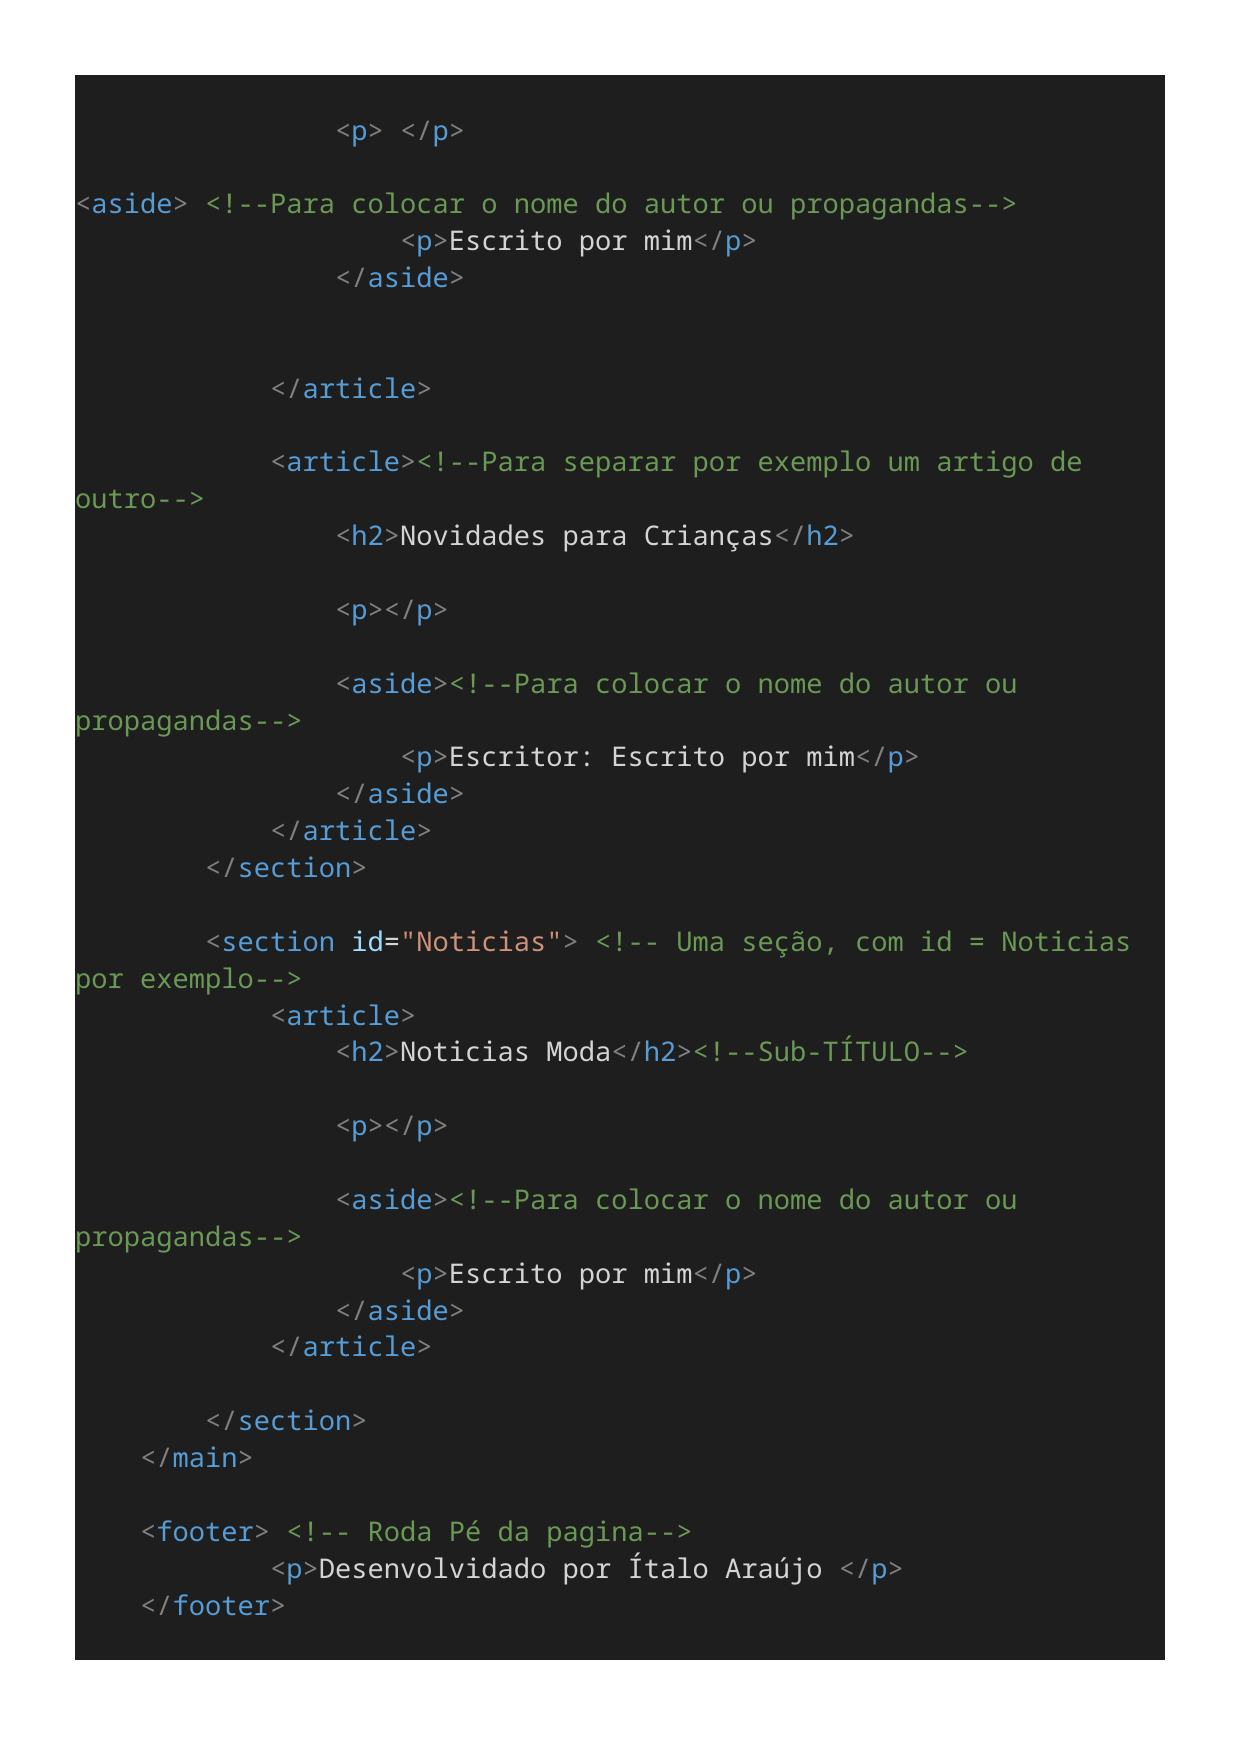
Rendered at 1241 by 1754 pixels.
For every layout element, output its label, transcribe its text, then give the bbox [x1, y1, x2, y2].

text </aside> [75, 258, 1165, 295]
text <p>Escrito por mim</p> [75, 1254, 1165, 1291]
text <aside><!--Para colocar o nome do autor ou propagandas--> [75, 1180, 1165, 1254]
text <article> [75, 996, 1165, 1033]
text <aside> <!--Para colocar o nome do autor ou propagandas--> [75, 185, 1165, 222]
text <p>Desenvolvidado por Ítalo Araújo </p> [75, 1549, 1165, 1586]
text <footer> <!-- Roda Pé da pagina--> [75, 1512, 1165, 1549]
text </aside> [75, 1291, 1165, 1328]
text <aside><!--Para colocar o nome do autor ou propagandas--> [75, 664, 1165, 738]
text <h2>Noticias Moda</h2><!--Sub-TÍTULO--> [75, 1033, 1165, 1070]
text </footer> [75, 1586, 1165, 1623]
text <p> </p> [75, 112, 1165, 149]
text </main> [75, 1438, 1165, 1475]
text </section> [75, 848, 1165, 885]
text <p></p> [75, 590, 1165, 627]
text </section> [75, 1402, 1165, 1438]
text <h2>Novidades para Crianças</h2> [75, 517, 1165, 553]
text <article><!--Para separar por exemplo um artigo de outro--> [75, 443, 1165, 517]
text <p></p> [75, 1107, 1165, 1143]
text <p>Escrito por mim</p> [75, 222, 1165, 258]
text </article> [75, 369, 1165, 406]
text <section id="Noticias"> <!-- Uma seção, com id = Noticias por exemplo--> [75, 922, 1165, 996]
text </article> [75, 1328, 1165, 1365]
text </article> [75, 812, 1165, 848]
text <p>Escritor: Escrito por mim</p> [75, 738, 1165, 775]
text </aside> [75, 775, 1165, 812]
